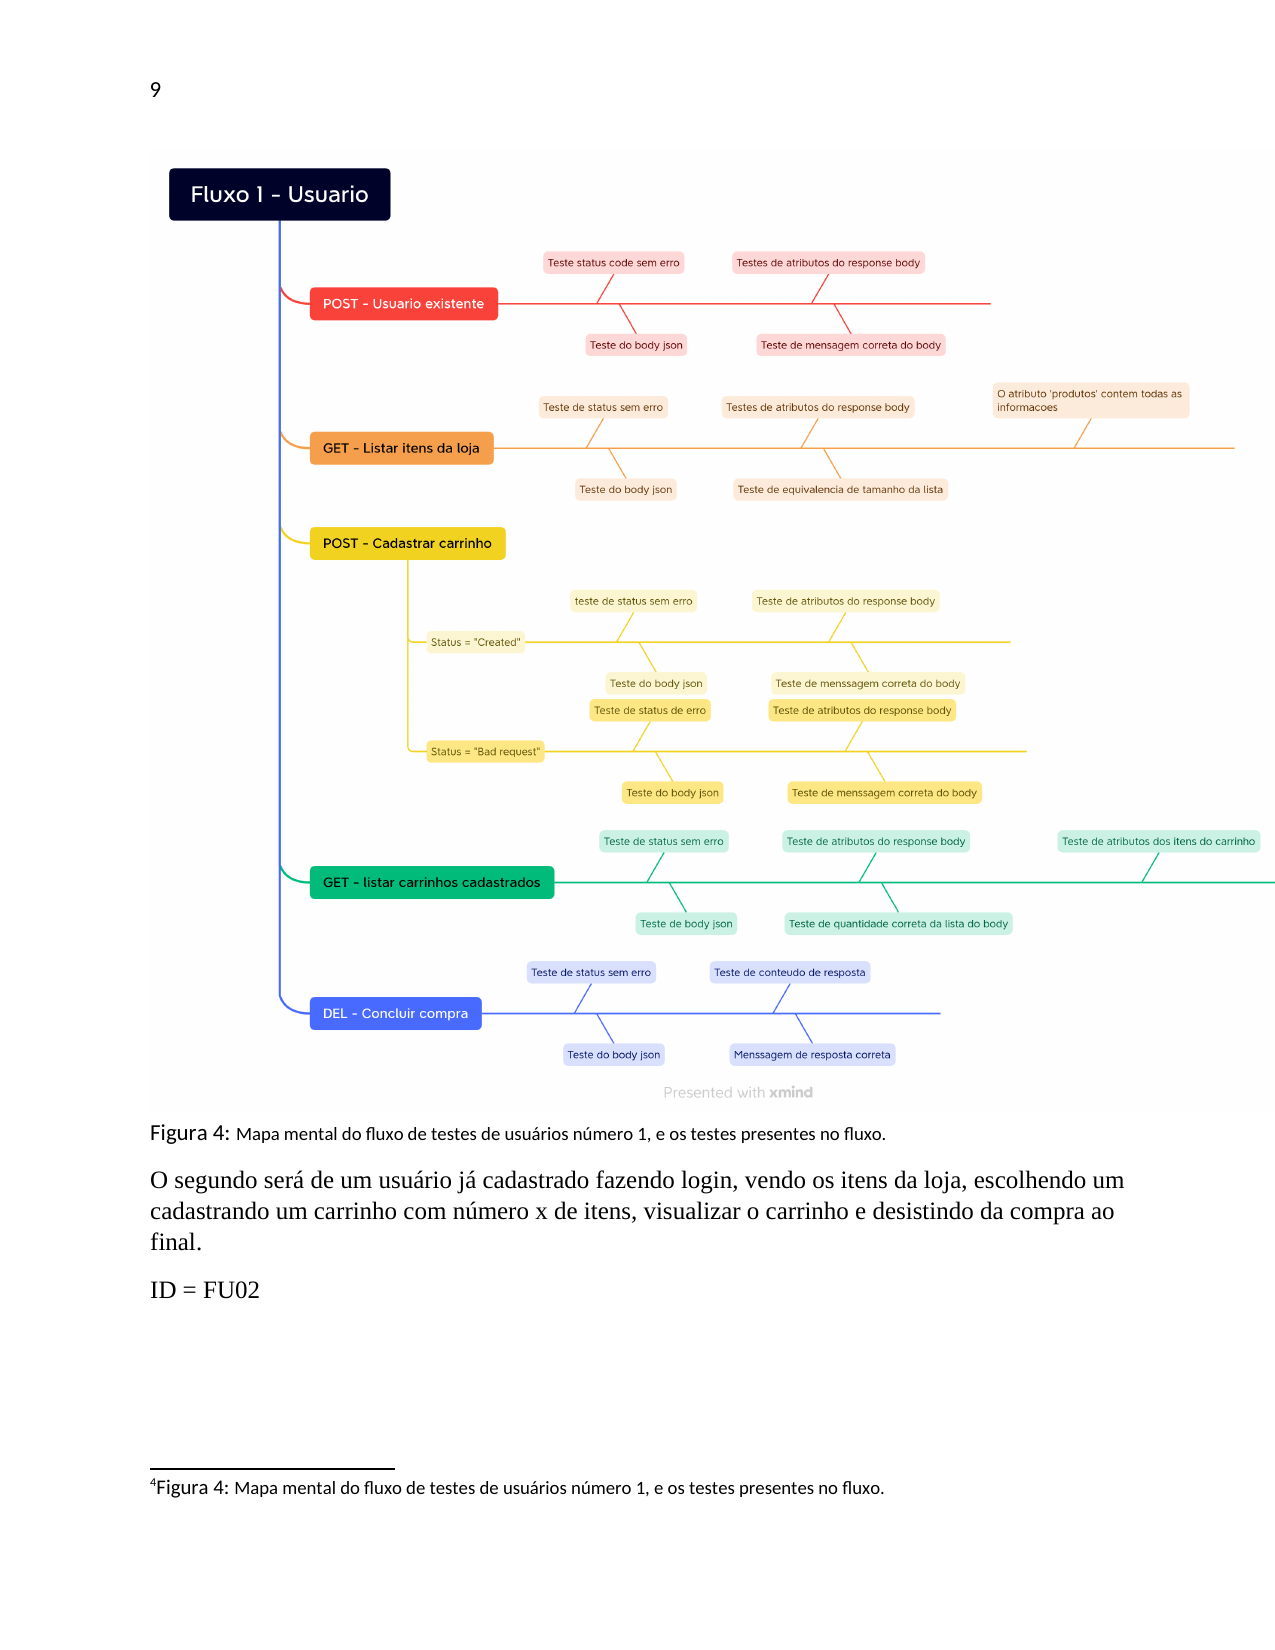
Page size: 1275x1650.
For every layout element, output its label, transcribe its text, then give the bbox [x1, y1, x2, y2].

picture [150, 150, 1275, 1111]
text O segundo será de um usuário já cadastrado fazendo login, vendo os itens da loja, escolhendo um cadastrando um carrinho com número x de itens, visualizar o carrinho e desistindo da compra ao final. [150, 1165, 1125, 1256]
text ID = FU02 [150, 1275, 1125, 1304]
text Figura 4: Mapa mental do fluxo de testes de usuários número 1, e os testes presentes no fluxo. [150, 1111, 1125, 1146]
